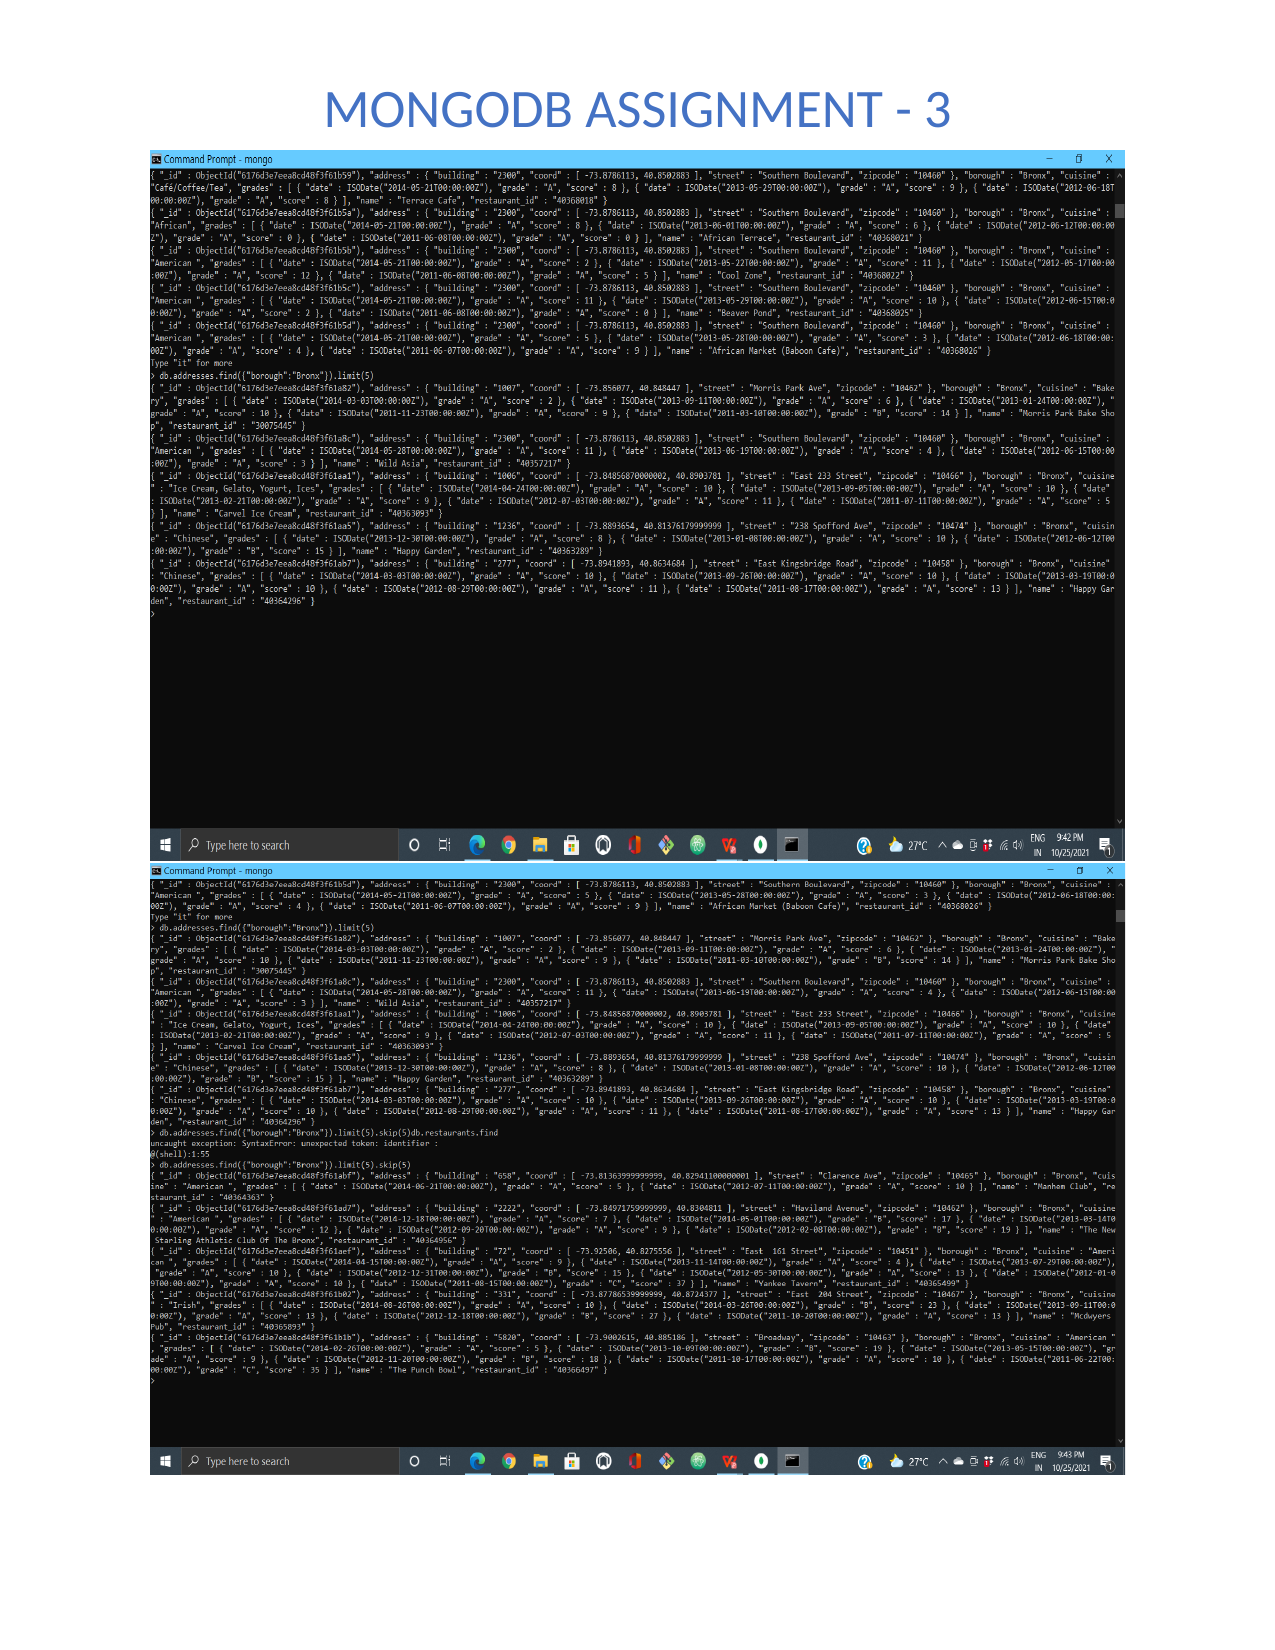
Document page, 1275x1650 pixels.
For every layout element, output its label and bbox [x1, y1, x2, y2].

picture [150, 150, 1125, 861]
picture [150, 863, 1125, 1475]
